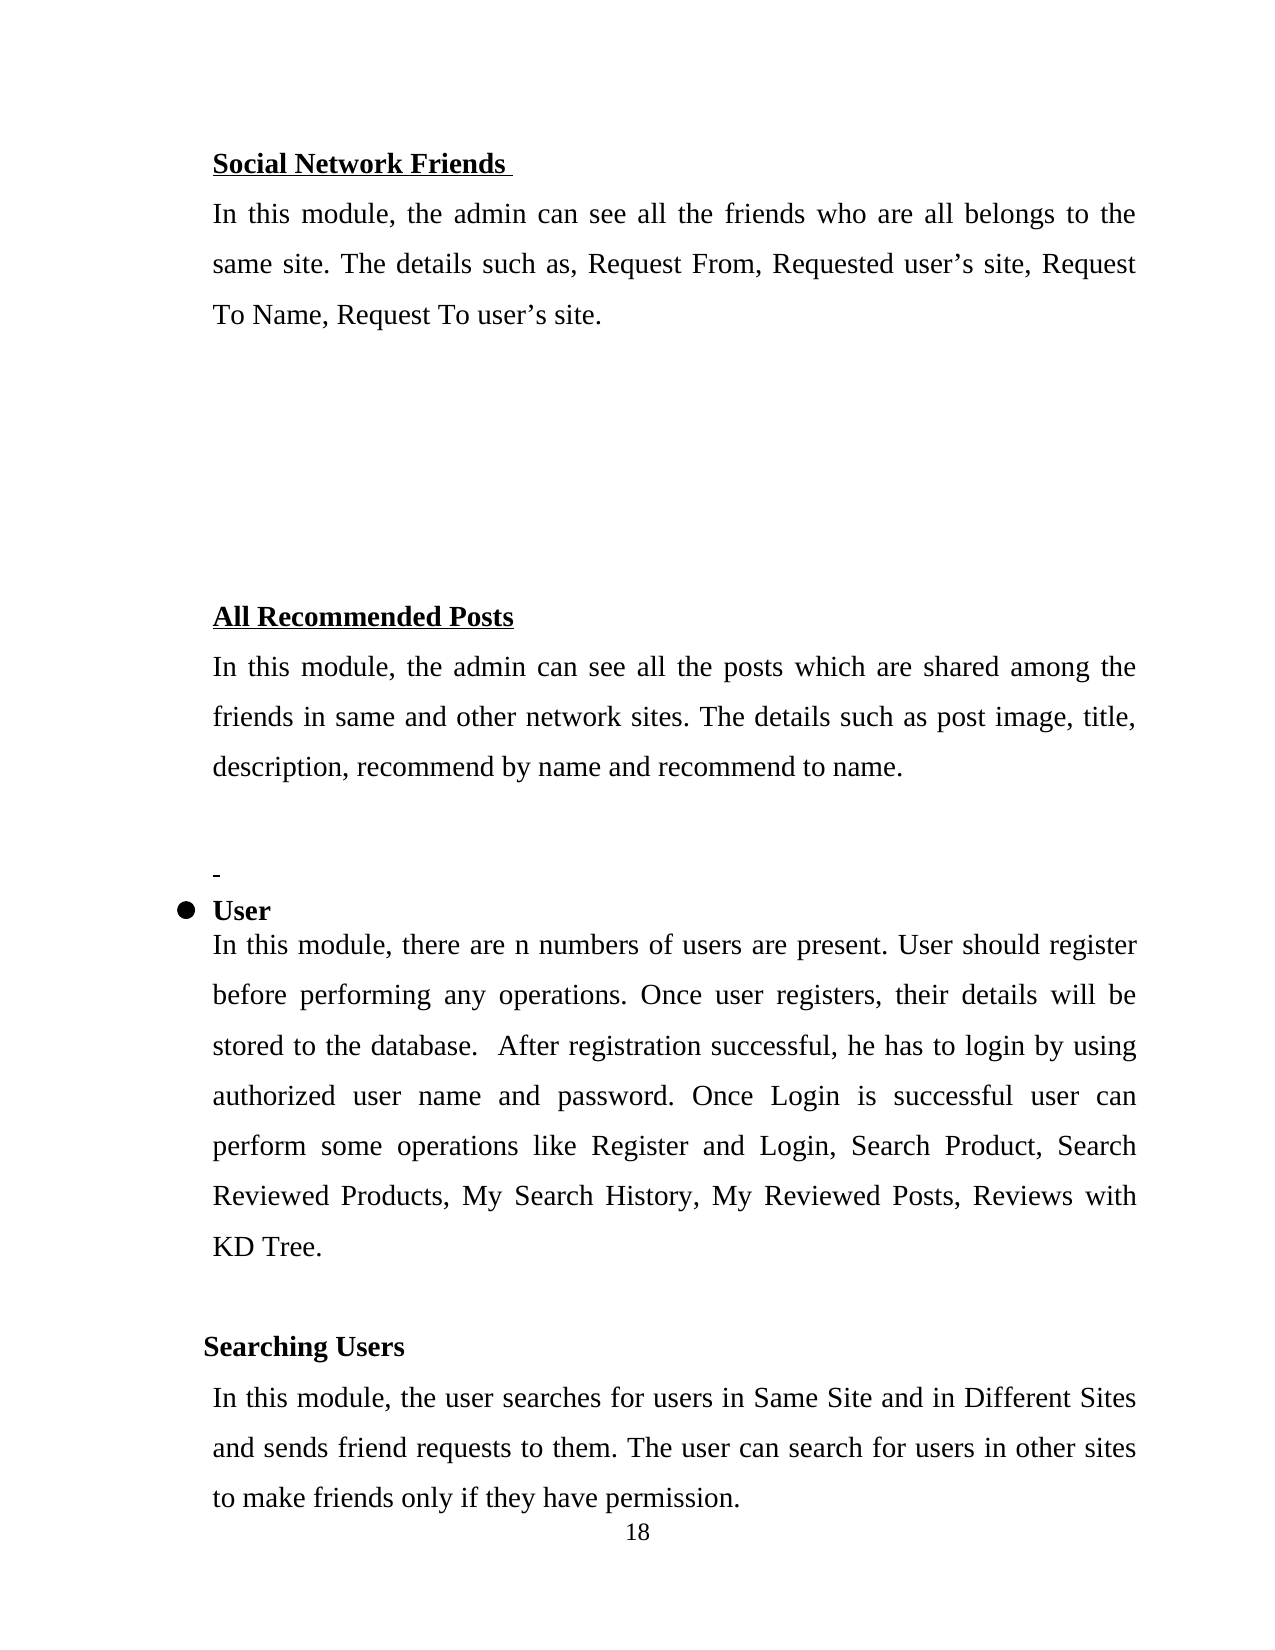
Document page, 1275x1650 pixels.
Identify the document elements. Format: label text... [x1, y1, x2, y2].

text All Recommended Posts [212, 599, 1137, 632]
text Searching Users [137, 1329, 1137, 1363]
text In this module, the user searches for users in Same Site and in Different Sites and sends friend requests to them. The user can search for users in other sites to make friends only if they have permission. [212, 1380, 1137, 1514]
list User [175, 893, 1137, 927]
text In this module, the admin can see all the posts which are shared among the friends in same and other network sites. The details such as post image, title, description, recommend by name and recommend to name. [212, 649, 1137, 783]
text In this module, the admin can see all the friends who are all belongs to the same site. The details such as, Request From, Requested user’s site, Request To Name, Request To user’s site. [212, 196, 1137, 330]
text In this module, there are n numbers of users are present. User should register before performing any operations. Once user registers, their details will be stored to the database. After registration successful, he has to login by using authorized user name and password. Once Login is successful user can perform some operations like Register and Login, Search Product, Search Reviewed Products, My Search History, My Reviewed Posts, Reviews with KD Tree. [212, 927, 1137, 1262]
text Social Network Friends [212, 146, 1137, 179]
